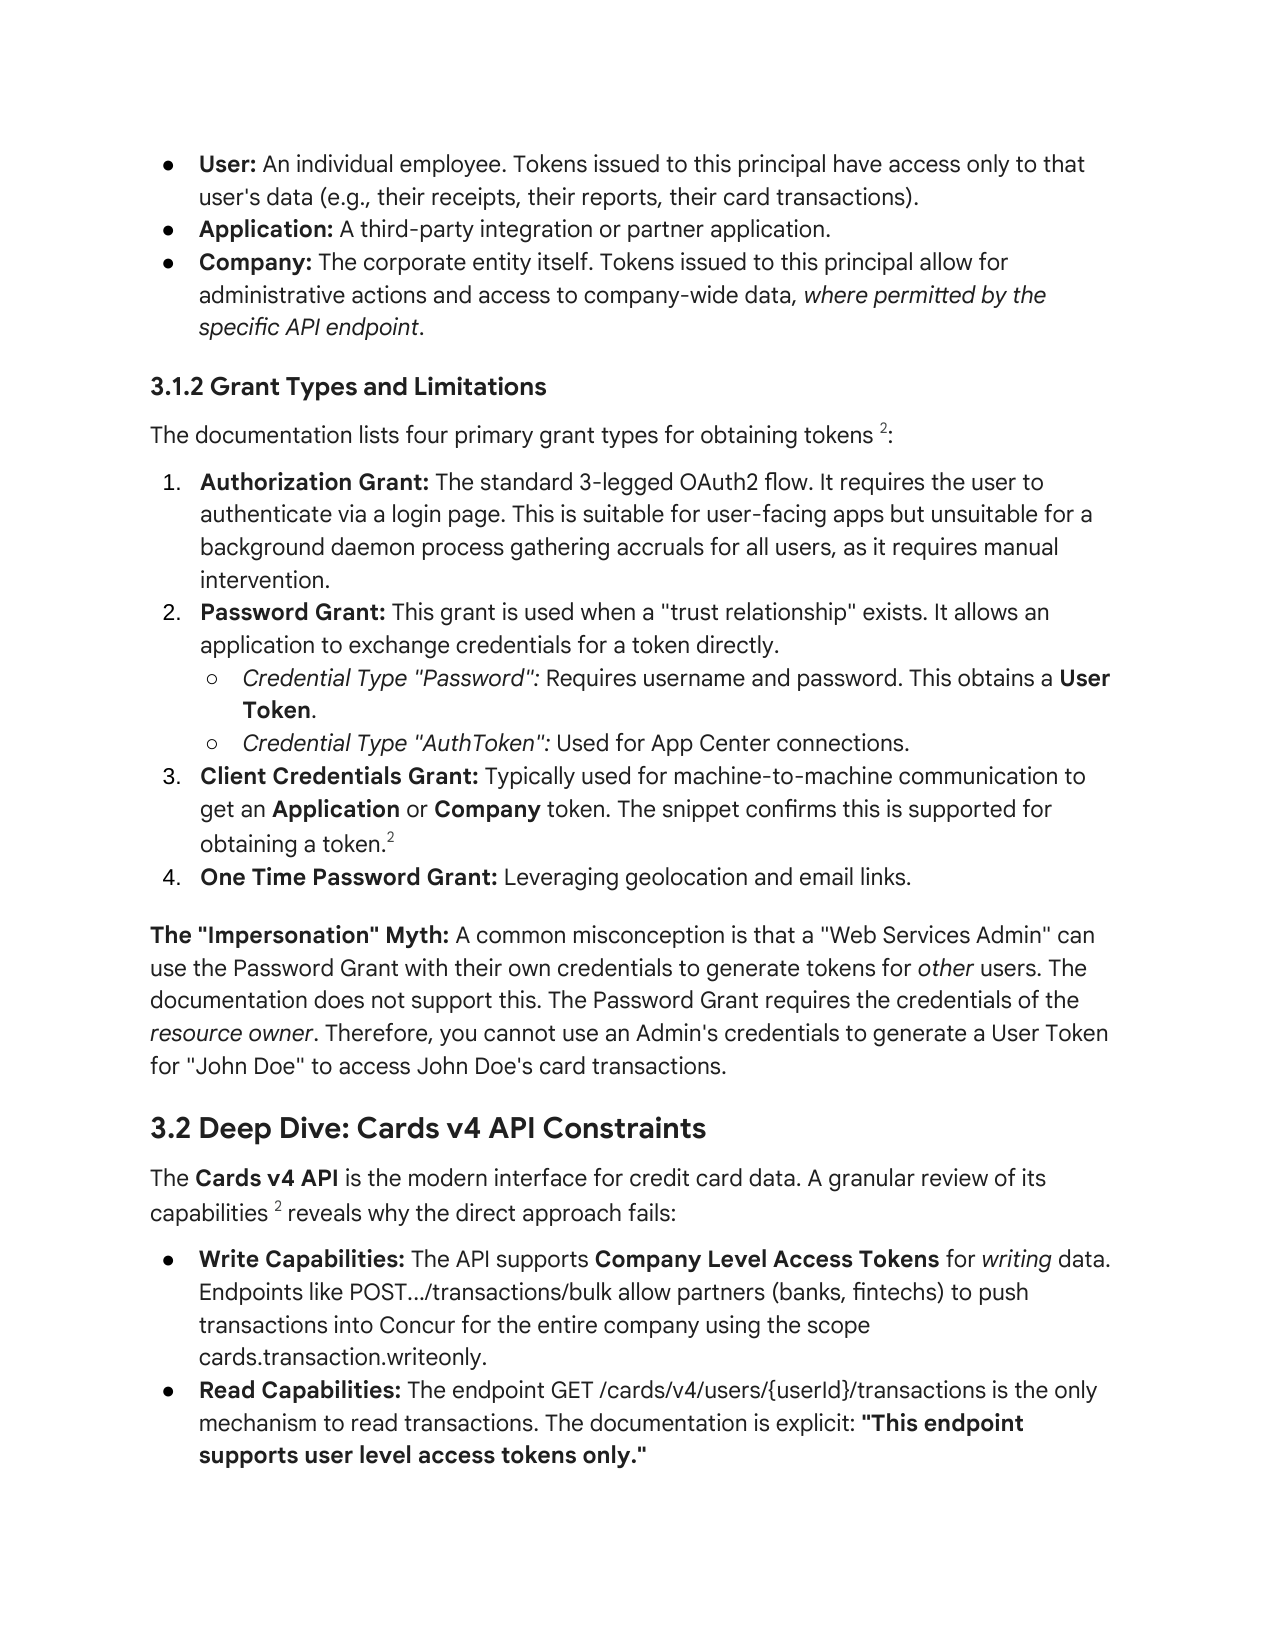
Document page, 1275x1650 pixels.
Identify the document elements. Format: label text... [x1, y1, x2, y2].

list Read Capabilities: The endpoint GET /cards/v4/users/{userId}/transactions is the only mechanism to read transactions. The documentation is explicit: "This endpoint supports user level access tokens only." [161, 1376, 1125, 1470]
list Write Capabilities: The API supports Company Level Access Tokens for writing data. Endpoints like POST.../transactions/bulk allow partners (banks, fintechs) to push transactions into Concur for the entire company using the scope cards.transaction.writeonly. [161, 1245, 1125, 1372]
list Company: The corporate entity itself. Tokens issued to this principal allow for administrative actions and access to company-wide data, where permitted by the specific API endpoint. [161, 248, 1125, 342]
text The documentation lists four primary grant types for obtaining tokens 2: [150, 419, 1125, 451]
subtitle 3.1.2 Grant Types and Limitations [150, 371, 1125, 403]
list One Time Password Grant: Leveraging geolocation and email links. [162, 864, 1125, 892]
text The "Impersonation" Myth: A common misconception is that a "Web Services Admin" can use the Password Grant with their own credentials to generate tokens for other users. The documentation does not support this. The Password Grant requires the credentials of the resource owner. Therefore, you cannot use an Admin's credentials to generate a User Token for "John Doe" to access John Doe's card transactions. [150, 921, 1125, 1081]
subtitle 3.2 Deep Dive: Cards v4 API Constraints [150, 1110, 1125, 1146]
list Application: A third-party integration or partner application. [161, 215, 1125, 244]
list Credential Type "Password": Requires username and password. This obtains a User Token. [205, 664, 1125, 725]
list User: An individual employee. Tokens issued to this principal have access only to that user's data (e.g., their receipts, their reports, their card transactions). [161, 150, 1125, 211]
list Credential Type "AuthToken": Used for App Center connections. [205, 729, 1125, 758]
text The Cards v4 API is the modern interface for credit card data. A granular review of its capabilities 2 reveals why the direct approach fails: [150, 1164, 1125, 1228]
list Password Grant: This grant is used when a "trust relationship" exists. It allows an application to exchange credentials for a token directly. [162, 598, 1125, 660]
list Authorization Grant: The standard 3-legged OAuth2 flow. It requires the user to authenticate via a login page. This is suitable for user-facing apps but unsuitable for a background daemon process gathering accruals for all users, as it requires manual intervention. [162, 468, 1125, 594]
list Client Credentials Grant: Typically used for machine-to-machine communication to get an Application or Company token. The snippet confirms this is supported for obtaining a token.2 [162, 762, 1125, 859]
